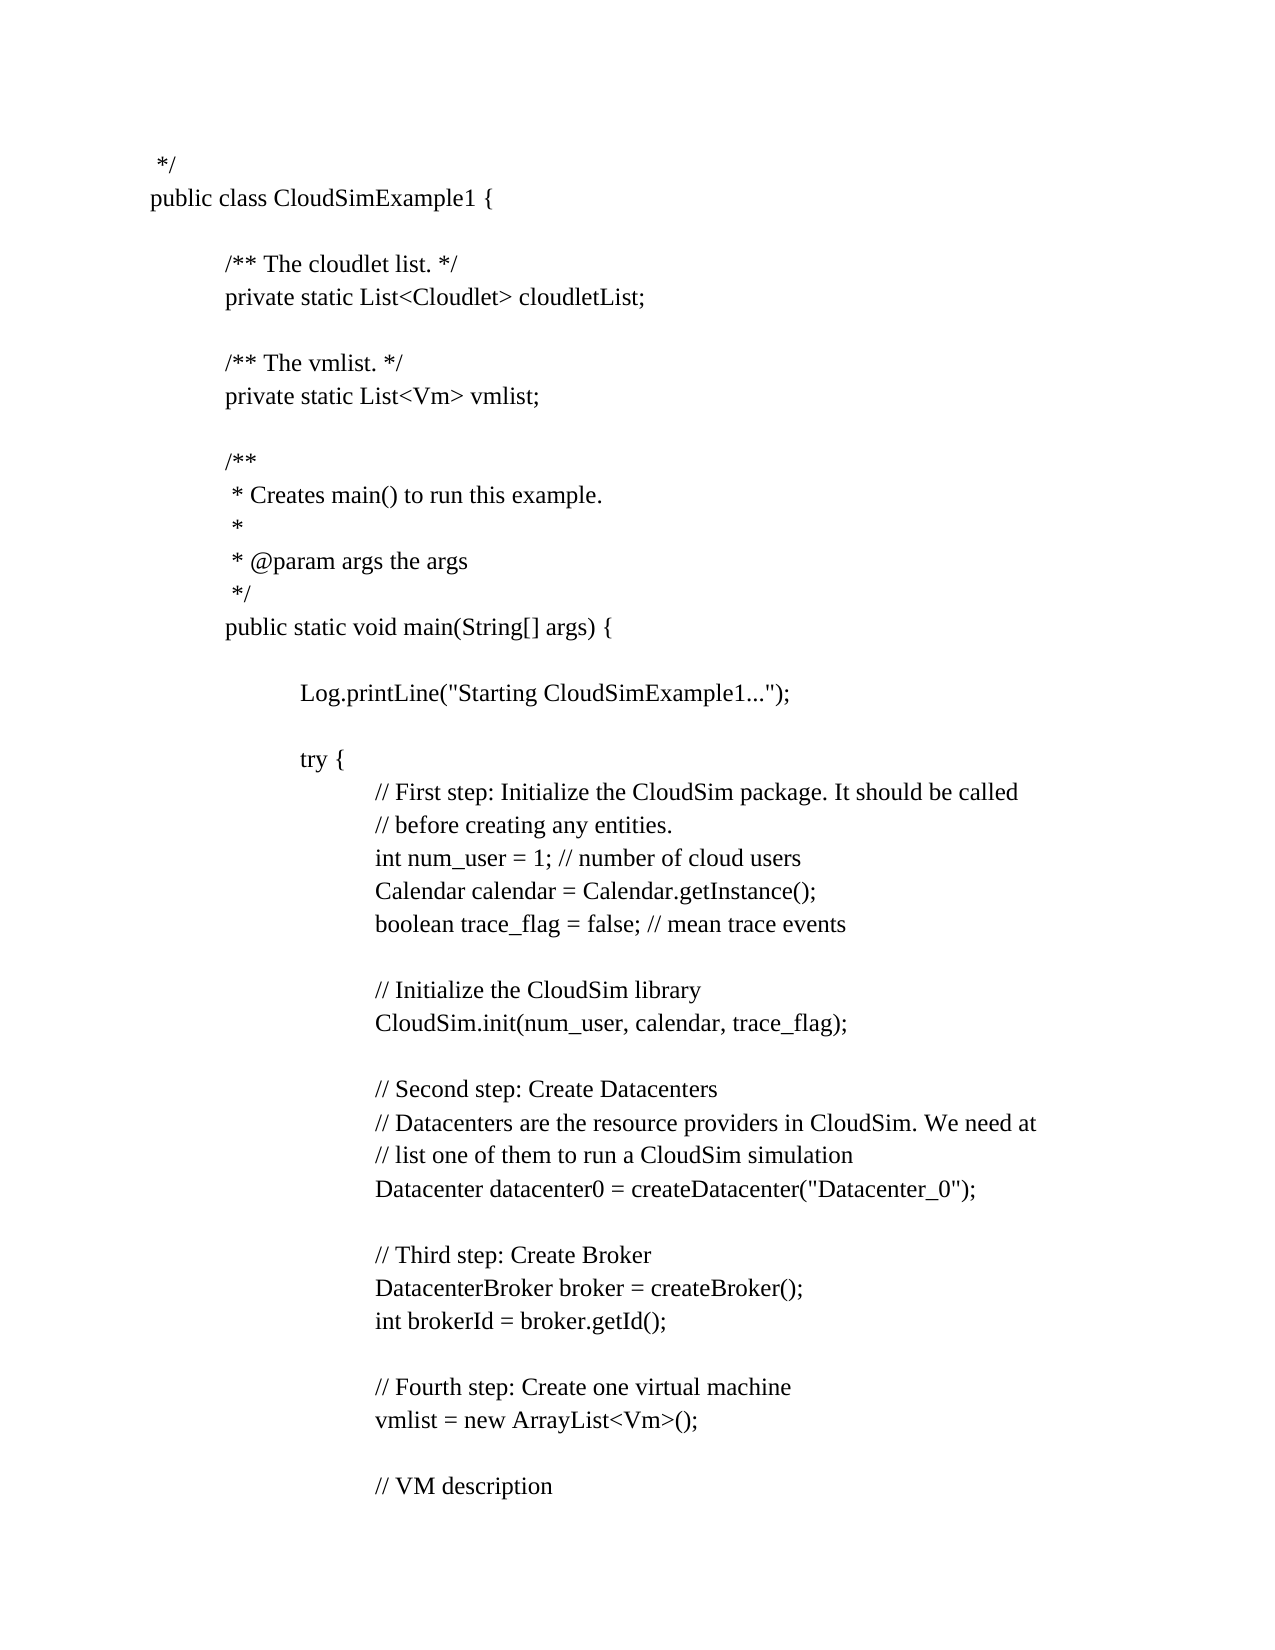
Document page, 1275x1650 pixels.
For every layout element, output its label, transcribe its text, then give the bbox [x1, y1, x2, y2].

text Log.printLine("Starting CloudSimExample1..."); [150, 678, 1125, 707]
text * @param args the args [150, 546, 1125, 575]
text // list one of them to run a CloudSim simulation [150, 1141, 1125, 1169]
text private static List<Vm> vmlist; [150, 381, 1125, 410]
text Datacenter datacenter0 = createDatacenter("Datacenter_0"); [150, 1174, 1125, 1202]
text // before creating any entities. [150, 810, 1125, 839]
text * Creates main() to run this example. [150, 480, 1125, 509]
text // VM description [150, 1471, 1125, 1499]
text CloudSim.init(num_user, calendar, trace_flag); [150, 1008, 1125, 1037]
text /** [150, 447, 1125, 476]
text DatacenterBroker broker = createBroker(); [150, 1273, 1125, 1301]
text try { [150, 744, 1125, 773]
text boolean trace_flag = false; // mean trace events [150, 909, 1125, 938]
text // Fourth step: Create one virtual machine [150, 1372, 1125, 1401]
text // Datacenters are the resource providers in CloudSim. We need at [150, 1108, 1125, 1136]
text int num_user = 1; // number of cloud users [150, 843, 1125, 872]
text // Third step: Create Broker [150, 1240, 1125, 1268]
text * [150, 513, 1125, 542]
text /** The vmlist. */ [150, 348, 1125, 377]
text */ [150, 150, 1125, 179]
text // Second step: Create Datacenters [150, 1074, 1125, 1103]
text // Initialize the CloudSim library [150, 976, 1125, 1004]
text public static void main(String[] args) { [150, 612, 1125, 641]
text public class CloudSimExample1 { [150, 183, 1125, 212]
text // First step: Initialize the CloudSim package. It should be called [150, 777, 1125, 806]
text */ [150, 579, 1125, 608]
text /** The cloudlet list. */ [150, 249, 1125, 278]
text vmlist = new ArrayList<Vm>(); [150, 1405, 1125, 1433]
text int brokerId = broker.getId(); [150, 1306, 1125, 1334]
text private static List<Cloudlet> cloudletList; [150, 282, 1125, 311]
text Calendar calendar = Calendar.getInstance(); [150, 876, 1125, 905]
